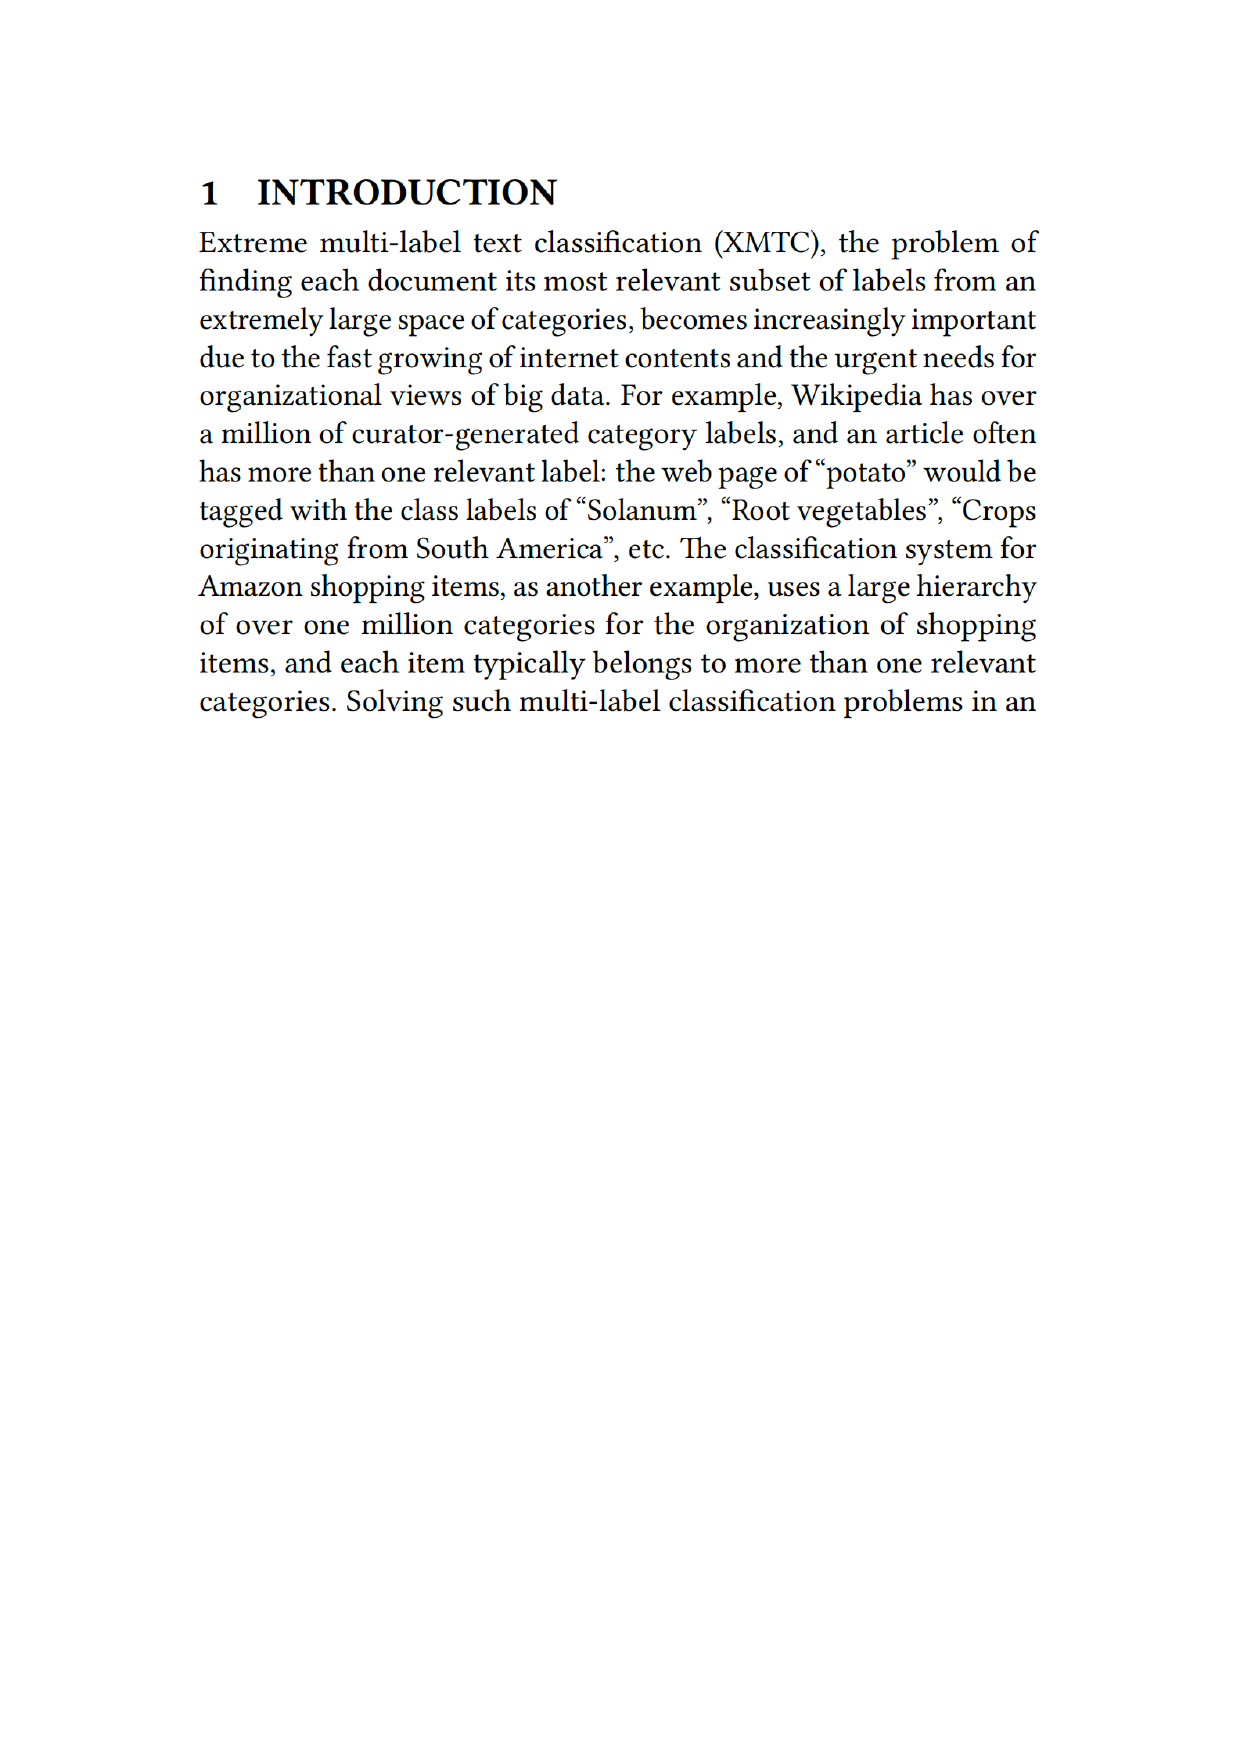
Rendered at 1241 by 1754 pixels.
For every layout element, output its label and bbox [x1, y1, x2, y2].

picture [187, 162, 1046, 726]
